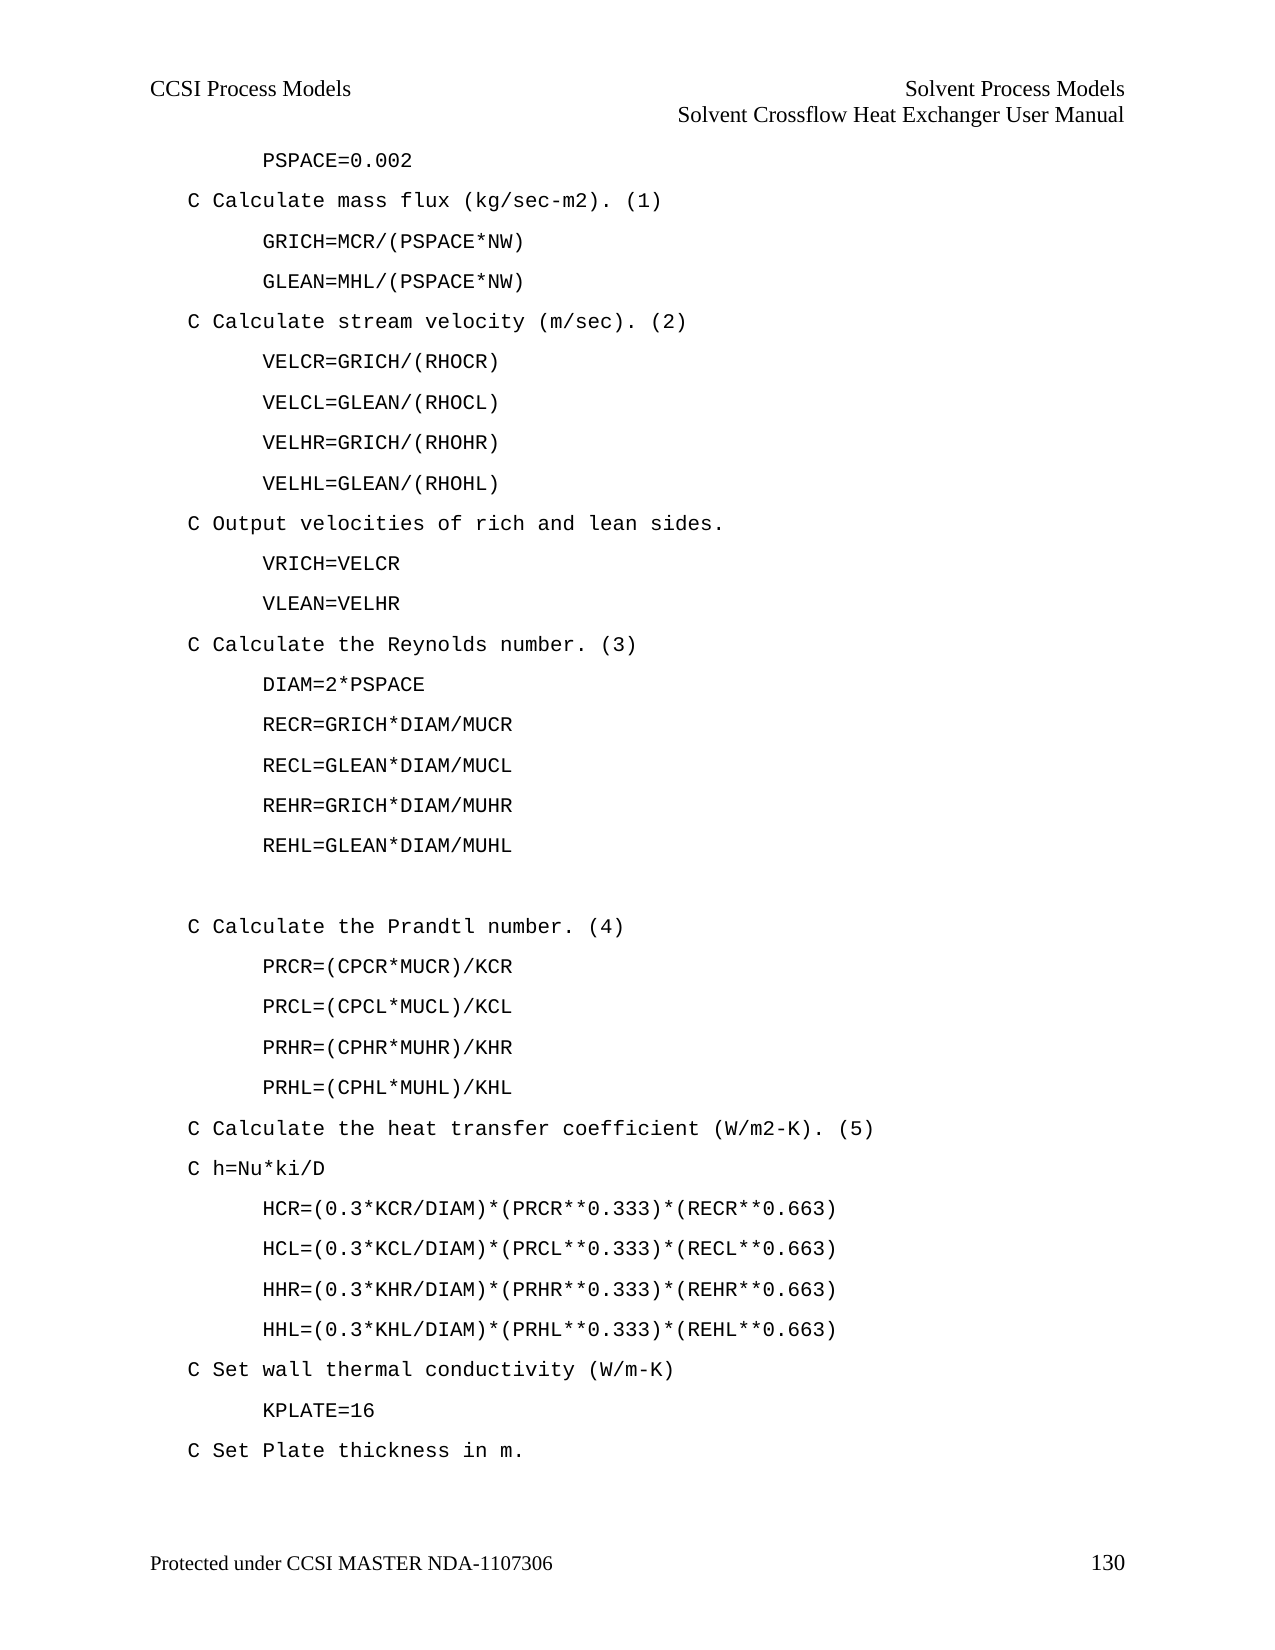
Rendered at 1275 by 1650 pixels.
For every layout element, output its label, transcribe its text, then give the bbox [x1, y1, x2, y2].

text VRICH=VELCR [187, 553, 1125, 577]
text GLEAN=MHL/(PSPACE*NW) [187, 271, 1125, 294]
text VLEAN=VELHR [187, 593, 1125, 617]
text RECR=GRICH*DIAM/MUCR [187, 714, 1125, 738]
text HCR=(0.3*KCR/DIAM)*(PRCR**0.333)*(RECR**0.663) [187, 1198, 1125, 1222]
text RECL=GLEAN*DIAM/MUCL [187, 755, 1125, 778]
text PSPACE=0.002 [187, 150, 1125, 174]
text REHR=GRICH*DIAM/MUHR [187, 795, 1125, 819]
text HHR=(0.3*KHR/DIAM)*(PRHR**0.333)*(REHR**0.663) [187, 1279, 1125, 1302]
text C Output velocities of rich and lean sides. [187, 513, 1125, 536]
text REHL=GLEAN*DIAM/MUHL [187, 835, 1125, 859]
text C Calculate stream velocity (m/sec). (2) [187, 311, 1125, 335]
text C Set wall thermal conductivity (W/m-K) [187, 1359, 1125, 1383]
text VELHR=GRICH/(RHOHR) [187, 432, 1125, 456]
text HHL=(0.3*KHL/DIAM)*(PRHL**0.333)*(REHL**0.663) [187, 1319, 1125, 1343]
text C Calculate mass flux (kg/sec-m2). (1) [187, 190, 1125, 214]
text VELHL=GLEAN/(RHOHL) [187, 472, 1125, 496]
text C Calculate the Reynolds number. (3) [187, 634, 1125, 657]
text GRICH=MCR/(PSPACE*NW) [187, 231, 1125, 254]
text PRCR=(CPCR*MUCR)/KCR [187, 956, 1125, 980]
text KPLATE=16 [187, 1400, 1125, 1423]
text C Calculate the Prandtl number. (4) [187, 916, 1125, 939]
text VELCR=GRICH/(RHOCR) [187, 352, 1125, 375]
text C h=Nu*ki/D [187, 1158, 1125, 1181]
text DIAM=2*PSPACE [187, 674, 1125, 698]
text PRHR=(CPHR*MUHR)/KHR [187, 1037, 1125, 1061]
text HCL=(0.3*KCL/DIAM)*(PRCL**0.333)*(RECL**0.663) [187, 1238, 1125, 1262]
text PRHL=(CPHL*MUHL)/KHL [187, 1077, 1125, 1101]
text PRCL=(CPCL*MUCL)/KCL [187, 997, 1125, 1020]
text VELCL=GLEAN/(RHOCL) [187, 392, 1125, 416]
text C Calculate the heat transfer coefficient (W/m2-K). (5) [187, 1117, 1125, 1141]
text C Set Plate thickness in m. [187, 1440, 1125, 1464]
